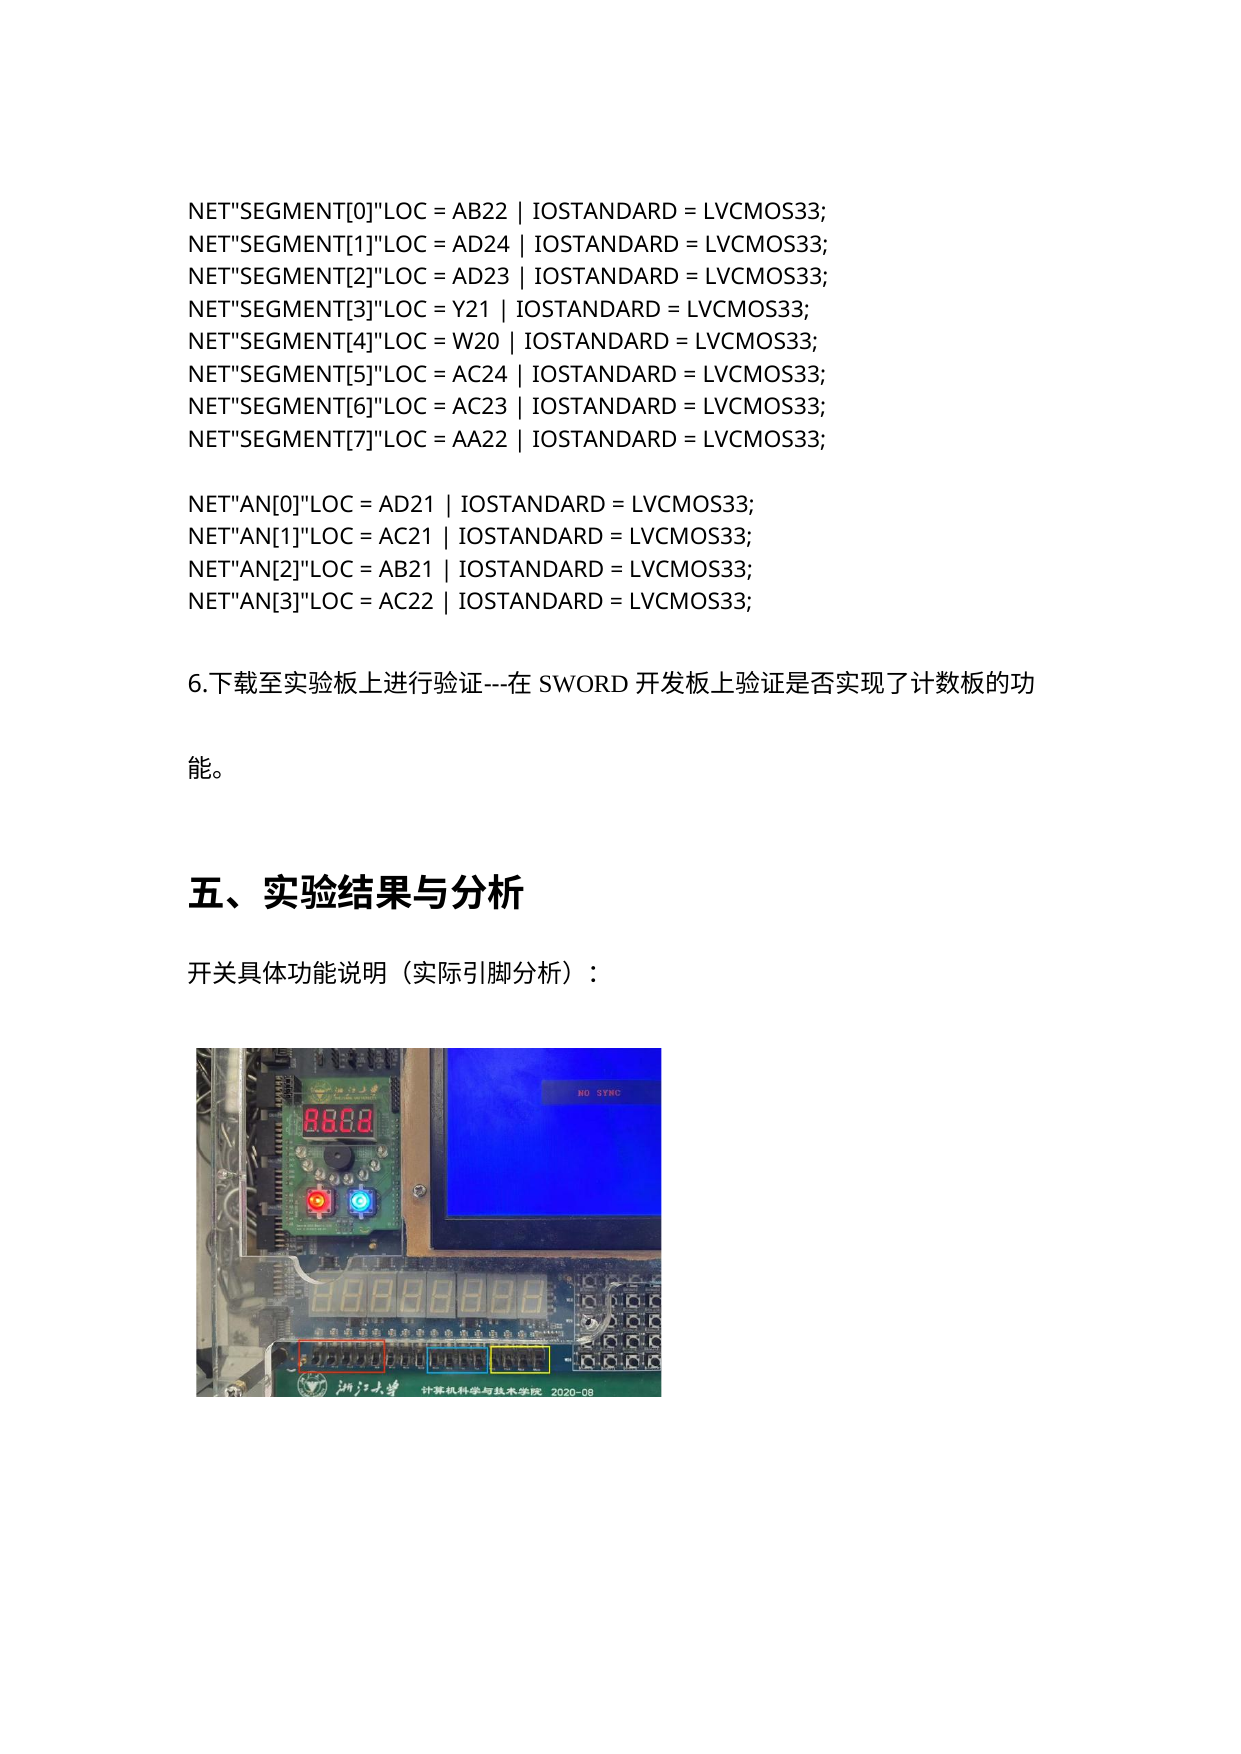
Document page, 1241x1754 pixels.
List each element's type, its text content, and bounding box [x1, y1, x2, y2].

list NET"SEGMENT[6]"LOC = AC23 | IOSTANDARD = LVCMOS33; [187, 389, 1053, 422]
list 实验结果与分析 [187, 858, 1053, 923]
text 6.下载至实验板上进行验证---在 SWORD 开发板上验证是否实现了计数板的功能。 [187, 649, 1053, 799]
list NET"SEGMENT[2]"LOC = AD23 | IOSTANDARD = LVCMOS33; [187, 259, 1053, 292]
list 开关具体功能说明（实际引脚分析）： [187, 939, 1053, 1004]
list NET"AN[2]"LOC = AB21 | IOSTANDARD = LVCMOS33; [187, 552, 1053, 584]
list NET"SEGMENT[0]"LOC = AB22 | IOSTANDARD = LVCMOS33; [187, 194, 1053, 227]
picture [196, 1048, 662, 1397]
list NET"SEGMENT[3]"LOC = Y21 | IOSTANDARD = LVCMOS33; [187, 292, 1053, 324]
list NET"SEGMENT[4]"LOC = W20 | IOSTANDARD = LVCMOS33; [187, 324, 1053, 357]
list NET"SEGMENT[7]"LOC = AA22 | IOSTANDARD = LVCMOS33; [187, 422, 1053, 454]
list NET"AN[3]"LOC = AC22 | IOSTANDARD = LVCMOS33; [187, 584, 1053, 617]
list NET"AN[1]"LOC = AC21 | IOSTANDARD = LVCMOS33; [187, 519, 1053, 552]
list NET"AN[0]"LOC = AD21 | IOSTANDARD = LVCMOS33; [187, 487, 1053, 519]
list NET"SEGMENT[5]"LOC = AC24 | IOSTANDARD = LVCMOS33; [187, 357, 1053, 389]
list NET"SEGMENT[1]"LOC = AD24 | IOSTANDARD = LVCMOS33; [187, 227, 1053, 259]
